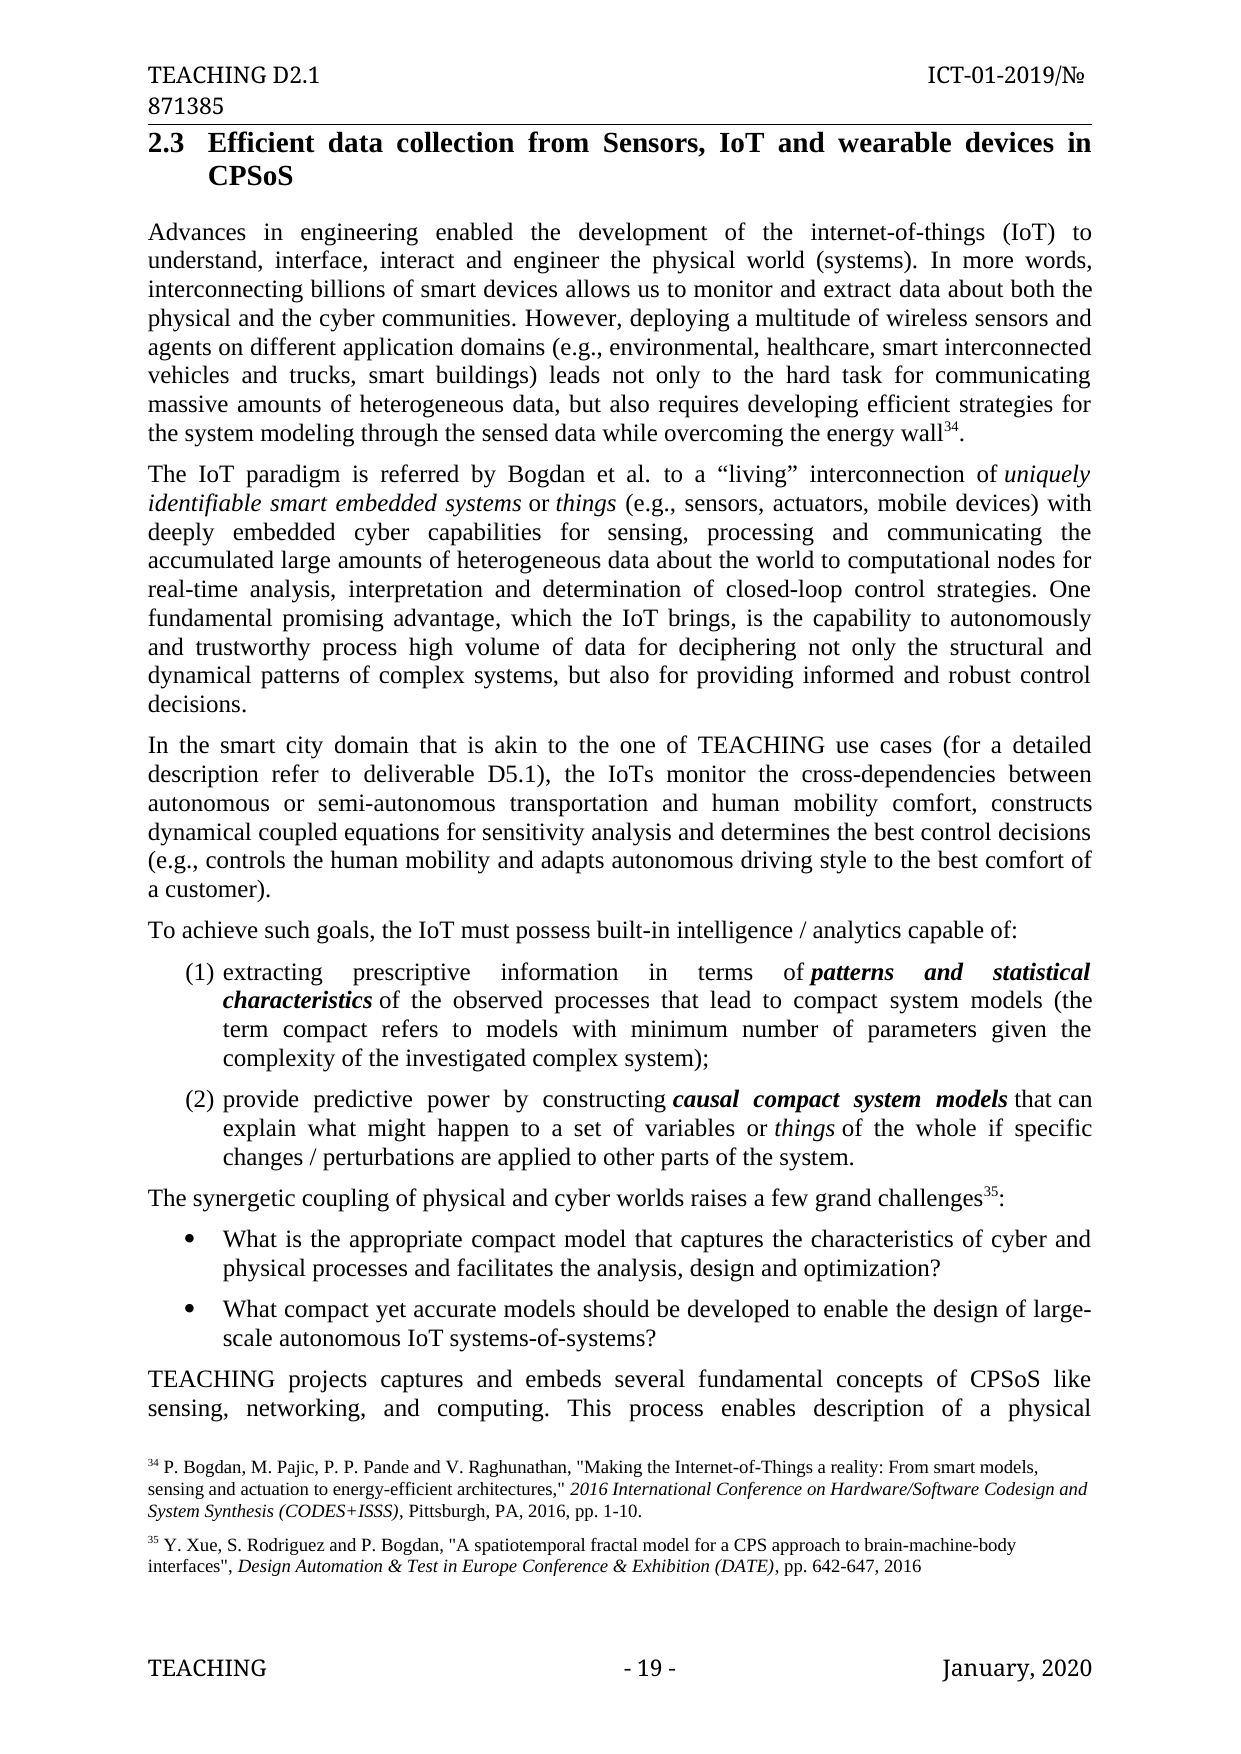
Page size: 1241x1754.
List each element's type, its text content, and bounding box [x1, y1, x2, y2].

list provide predictive power by constructing causal compact system models that can explain what might happen to a set of variables or things of the whole if specific changes / perturbations are applied to other parts of the system. [185, 1084, 1092, 1171]
list Advances in engineering enabled the development of the internet-of-things (IoT) to understand, interface, interact and engineer the physical world (systems). In more words, interconnecting billions of smart devices allows us to monitor and extract data about both the physical and the cyber communities. However, deploying a multitude of wireless sensors and agents on different application domains (e.g., environmental, healthcare, smart interconnected vehicles and trucks, smart buildings) leads not only to the hard task for communicating massive amounts of heterogeneous data, but also requires developing efficient strategies for the system modeling through the sensed data while overcoming the energy wall. [148, 217, 1092, 447]
list What compact yet accurate models should be developed to enable the design of large-scale autonomous IoT systems-of-systems? [185, 1294, 1092, 1352]
list To achieve such goals, the IoT must possess built-in intelligence / analytics capable of: [148, 916, 1092, 944]
list extracting prescriptive information in terms of patterns and statistical characteristics of the observed processes that lead to compact system models (the term compact refers to models with minimum number of parameters given the complexity of the investigated complex system); [185, 957, 1092, 1072]
subtitle Efficient data collection from Sensors, IoT and wearable devices in CPSoS [148, 125, 1092, 192]
list What is the appropriate compact model that captures the characteristics of cyber and physical processes and facilitates the analysis, design and optimization? [185, 1224, 1092, 1282]
list In the smart city domain that is akin to the one of TEACHING use cases (for a detailed description refer to deliverable D5.1), the IoTs monitor the cross-dependencies between autonomous or semi-autonomous transportation and human mobility comfort, constructs dynamical coupled equations for sensitivity analysis and determines the best control decisions (e.g., controls the human mobility and adapts autonomous driving style to the best comfort of a customer). [148, 731, 1092, 903]
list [148, 1364, 1092, 1422]
list The IoT paradigm is referred by Bogdan et al. to a “living” interconnection of uniquely identifiable smart embedded systems or things (e.g., sensors, actuators, mobile devices) with deeply embedded cyber capabilities for sensing, processing and communicating the accumulated large amounts of heterogeneous data about the world to computational nodes for real-time analysis, interpretation and determination of closed-loop control strategies. One fundamental promising advantage, which the IoT brings, is the capability to autonomously and trustworthy process high volume of data for deciphering not only the structural and dynamical patterns of complex systems, but also for providing informed and robust control decisions. [148, 459, 1092, 718]
list The synergetic coupling of physical and cyber worlds raises a few grand challenges: [148, 1183, 1092, 1212]
